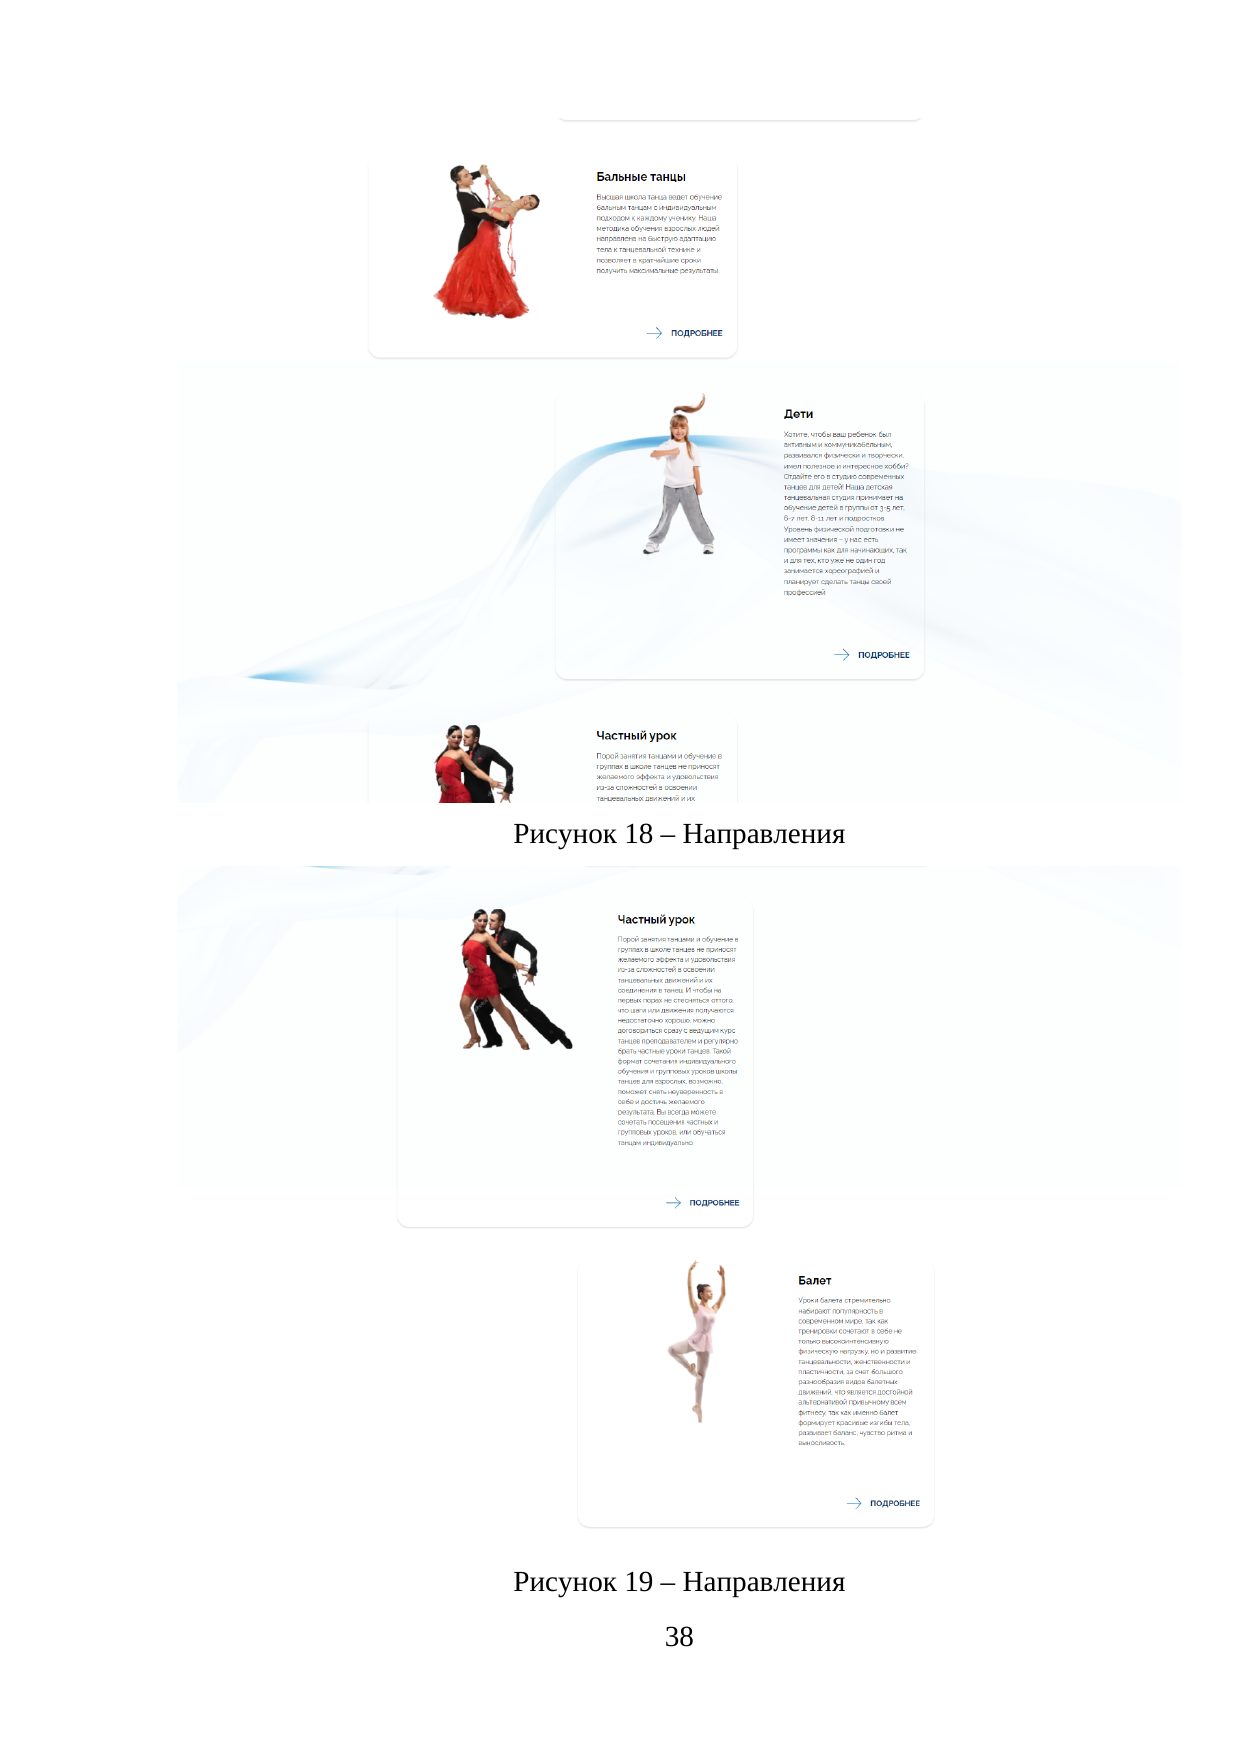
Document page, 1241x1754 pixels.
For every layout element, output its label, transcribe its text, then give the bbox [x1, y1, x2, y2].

text Рисунок 18 – Направления [177, 817, 1181, 850]
picture [177, 118, 1182, 803]
text Рисунок 19 – Направления [177, 1564, 1181, 1598]
picture [177, 866, 1182, 1551]
